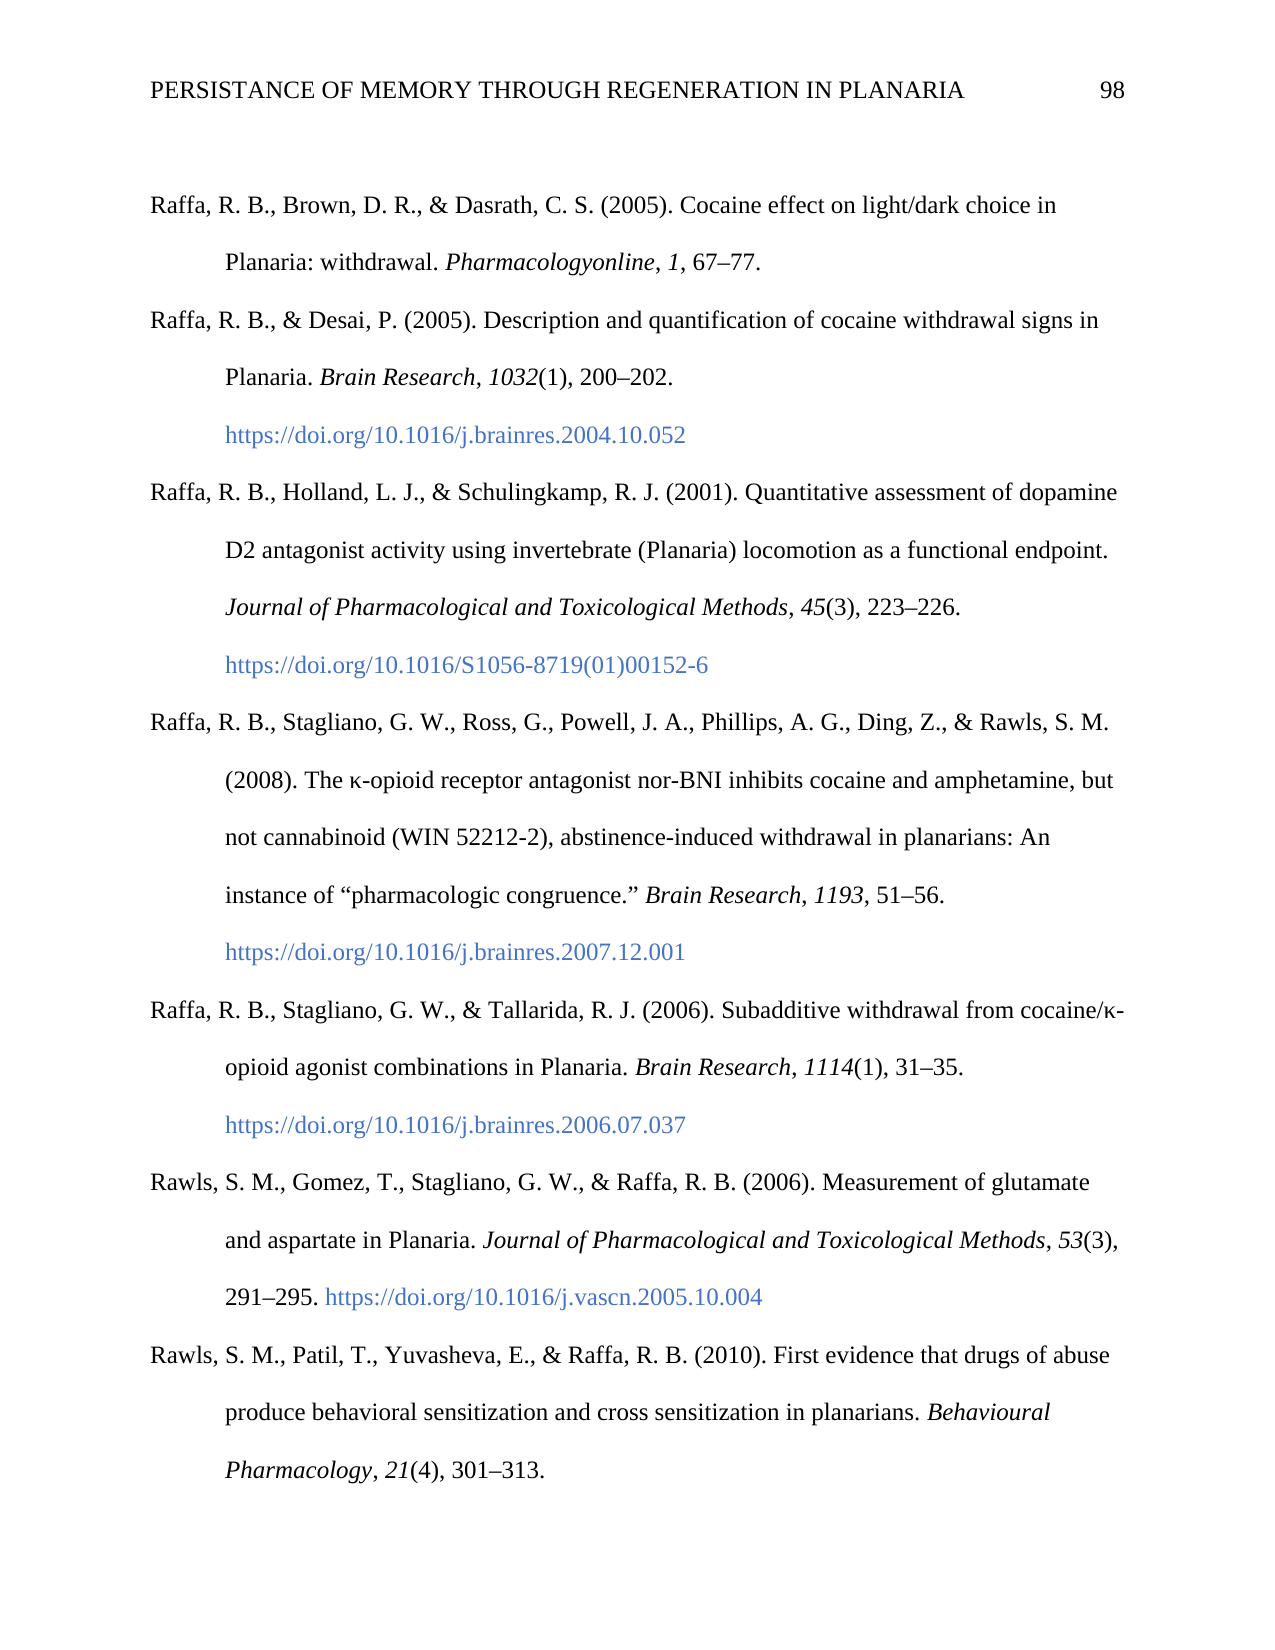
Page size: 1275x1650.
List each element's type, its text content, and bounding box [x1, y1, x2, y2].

text Raffa, R. B., Stagliano, G. W., Ross, G., Powell, J. A., Phillips, A. G., Ding, Z., & Rawls, S. M. (2008). The κ-opioid receptor antagonist nor-BNI inhibits cocaine and amphetamine, but not cannabinoid (WIN 52212-2), abstinence-induced withdrawal in planarians: An instance of “pharmacologic congruence.” Brain Research, 1193, 51–56. https://doi.org/10.1016/j.brainres.2007.12.001 [150, 707, 1125, 966]
text Rawls, S. M., Patil, T., Yuvasheva, E., & Raffa, R. B. (2010). First evidence that drugs of abuse produce behavioral sensitization and cross sensitization in planarians. Behavioural Pharmacology, 21(4), 301–313. [150, 1340, 1125, 1484]
text Raffa, R. B., Holland, L. J., & Schulingkamp, R. J. (2001). Quantitative assessment of dopamine D2 antagonist activity using invertebrate (Planaria) locomotion as a functional endpoint. Journal of Pharmacological and Toxicological Methods, 45(3), 223–226. https://doi.org/10.1016/S1056-8719(01)00152-6 [150, 477, 1125, 679]
text Raffa, R. B., Brown, D. R., & Dasrath, C. S. (2005). Cocaine effect on light/dark choice in Planaria: withdrawal. Pharmacologyonline, 1, 67–77. [150, 190, 1125, 276]
text Raffa, R. B., & Desai, P. (2005). Description and quantification of cocaine withdrawal signs in Planaria. Brain Research, 1032(1), 200–202. https://doi.org/10.1016/j.brainres.2004.10.052 [150, 305, 1125, 449]
text Rawls, S. M., Gomez, T., Stagliano, G. W., & Raffa, R. B. (2006). Measurement of glutamate and aspartate in Planaria. Journal of Pharmacological and Toxicological Methods, 53(3), 291–295. https://doi.org/10.1016/j.vascn.2005.10.004 [150, 1167, 1125, 1311]
text Raffa, R. B., Stagliano, G. W., & Tallarida, R. J. (2006). Subadditive withdrawal from cocaine/κ-opioid agonist combinations in Planaria. Brain Research, 1114(1), 31–35. https://doi.org/10.1016/j.brainres.2006.07.037 [150, 995, 1125, 1139]
